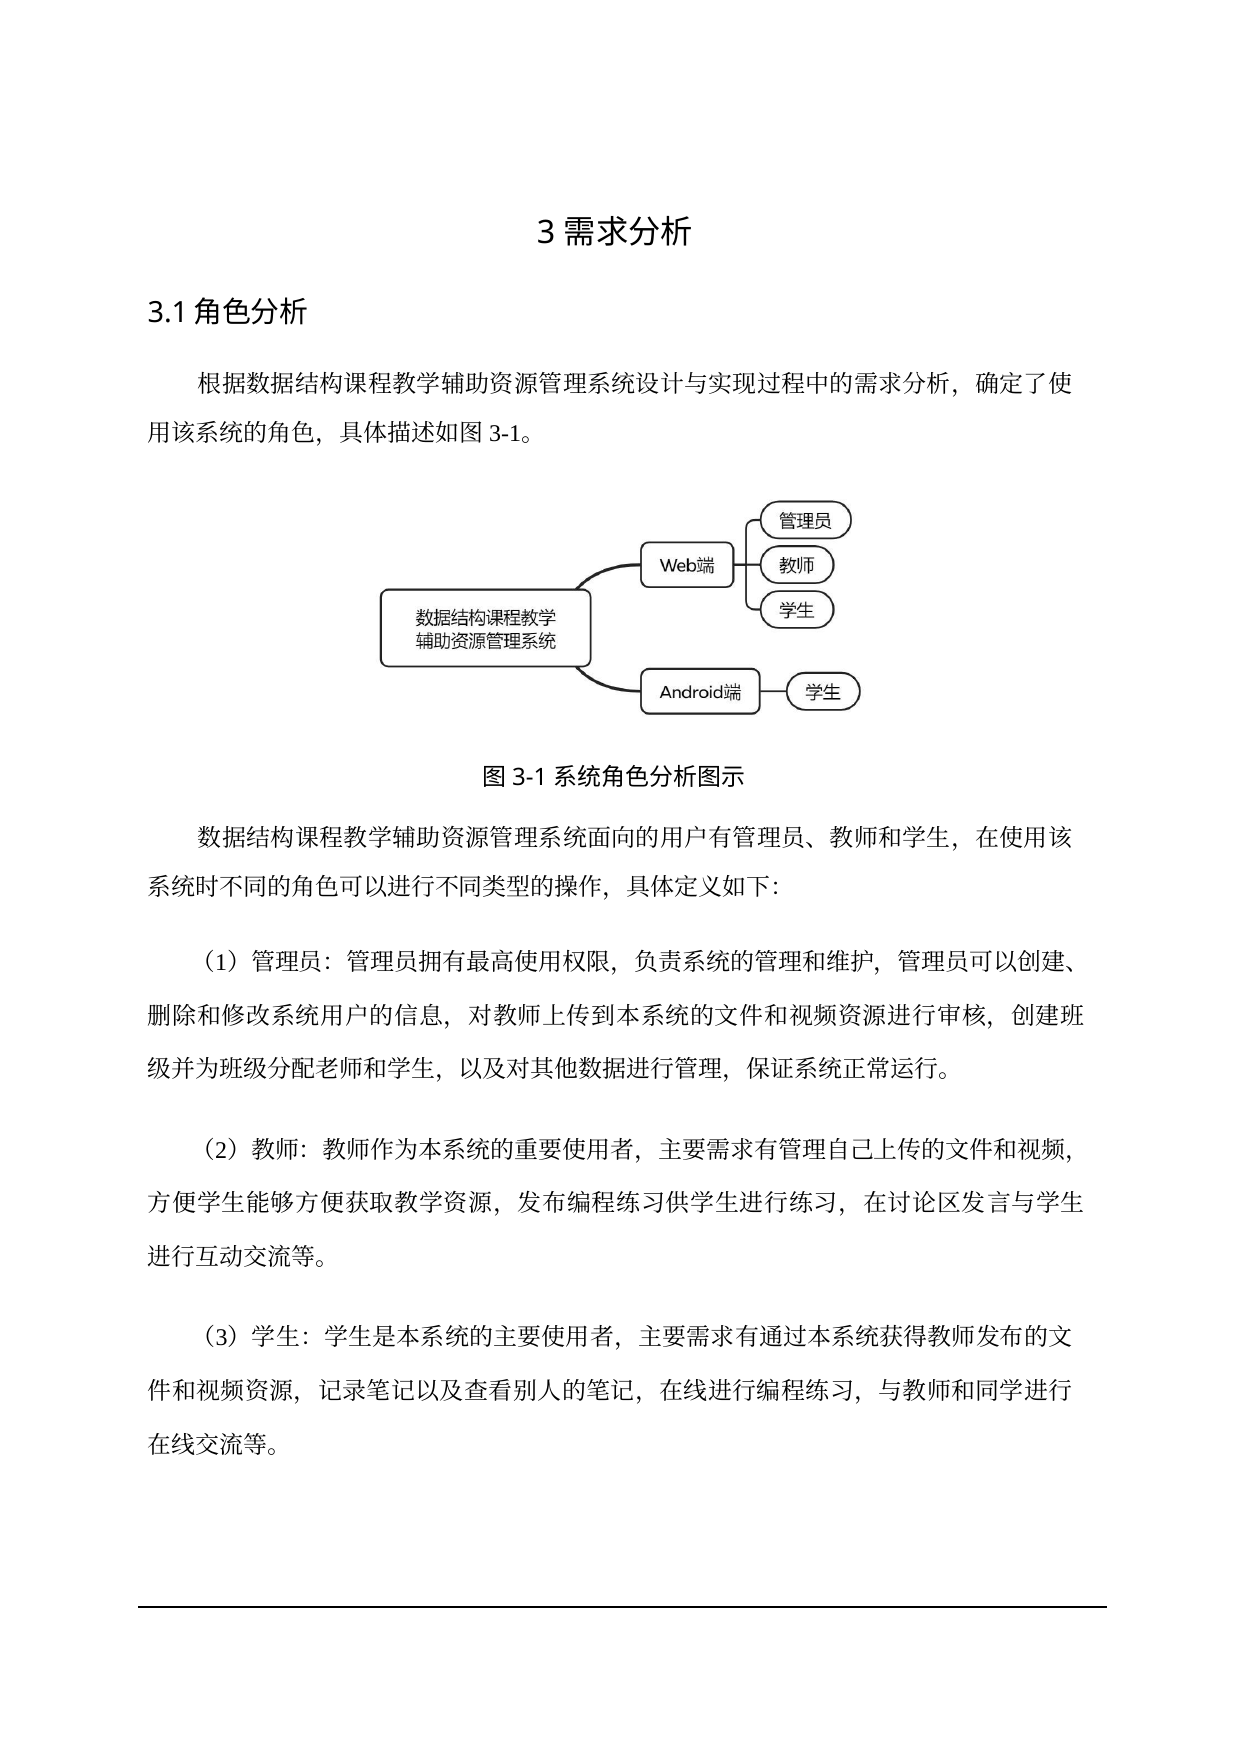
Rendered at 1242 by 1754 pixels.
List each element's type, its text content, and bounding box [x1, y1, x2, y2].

text 数据结构课程教学辅助资源管理系统面向的用户有管理员、教师和学生，在使用该 系统时不同的角色可以进行不同类型的操作，具体定义如下： [147, 818, 1094, 902]
text 3.1 角色分析 [147, 289, 1130, 331]
text （3）学生：学生是本系统的主要使用者，主要需求有通过本系统获得教师发布的文 件和视频资源，记录笔记以及查看别人的笔记，在线进行编程练习，与教师和同学进行 在线交流等。 [147, 1318, 1094, 1460]
text 图 3-1 系统角色分析图示 [482, 757, 1130, 792]
text 3 需求分析 [537, 206, 1130, 252]
text （2）教师：教师作为本系统的重要使用者，主要需求有管理自己上传的文件和视频， 方便学生能够方便获取教学资源，发布编程练习供学生进行练习，在讨论区发言与学生 进行互动交流等。 [147, 1130, 1107, 1272]
text 根据数据结构课程教学辅助资源管理系统设计与实现过程中的需求分析，确定了使 用该系统的角色，具体描述如图 3-1。 [147, 364, 1094, 448]
text （1）管理员：管理员拥有最高使用权限，负责系统的管理和维护，管理员可以创建、 删除和修改系统用户的信息，对教师上传到本系统的文件和视频资源进行审核，创建班 级并为班级分配老师和学生，以及对其他数据进行管理，保证系统正常运行。 [147, 943, 1106, 1085]
